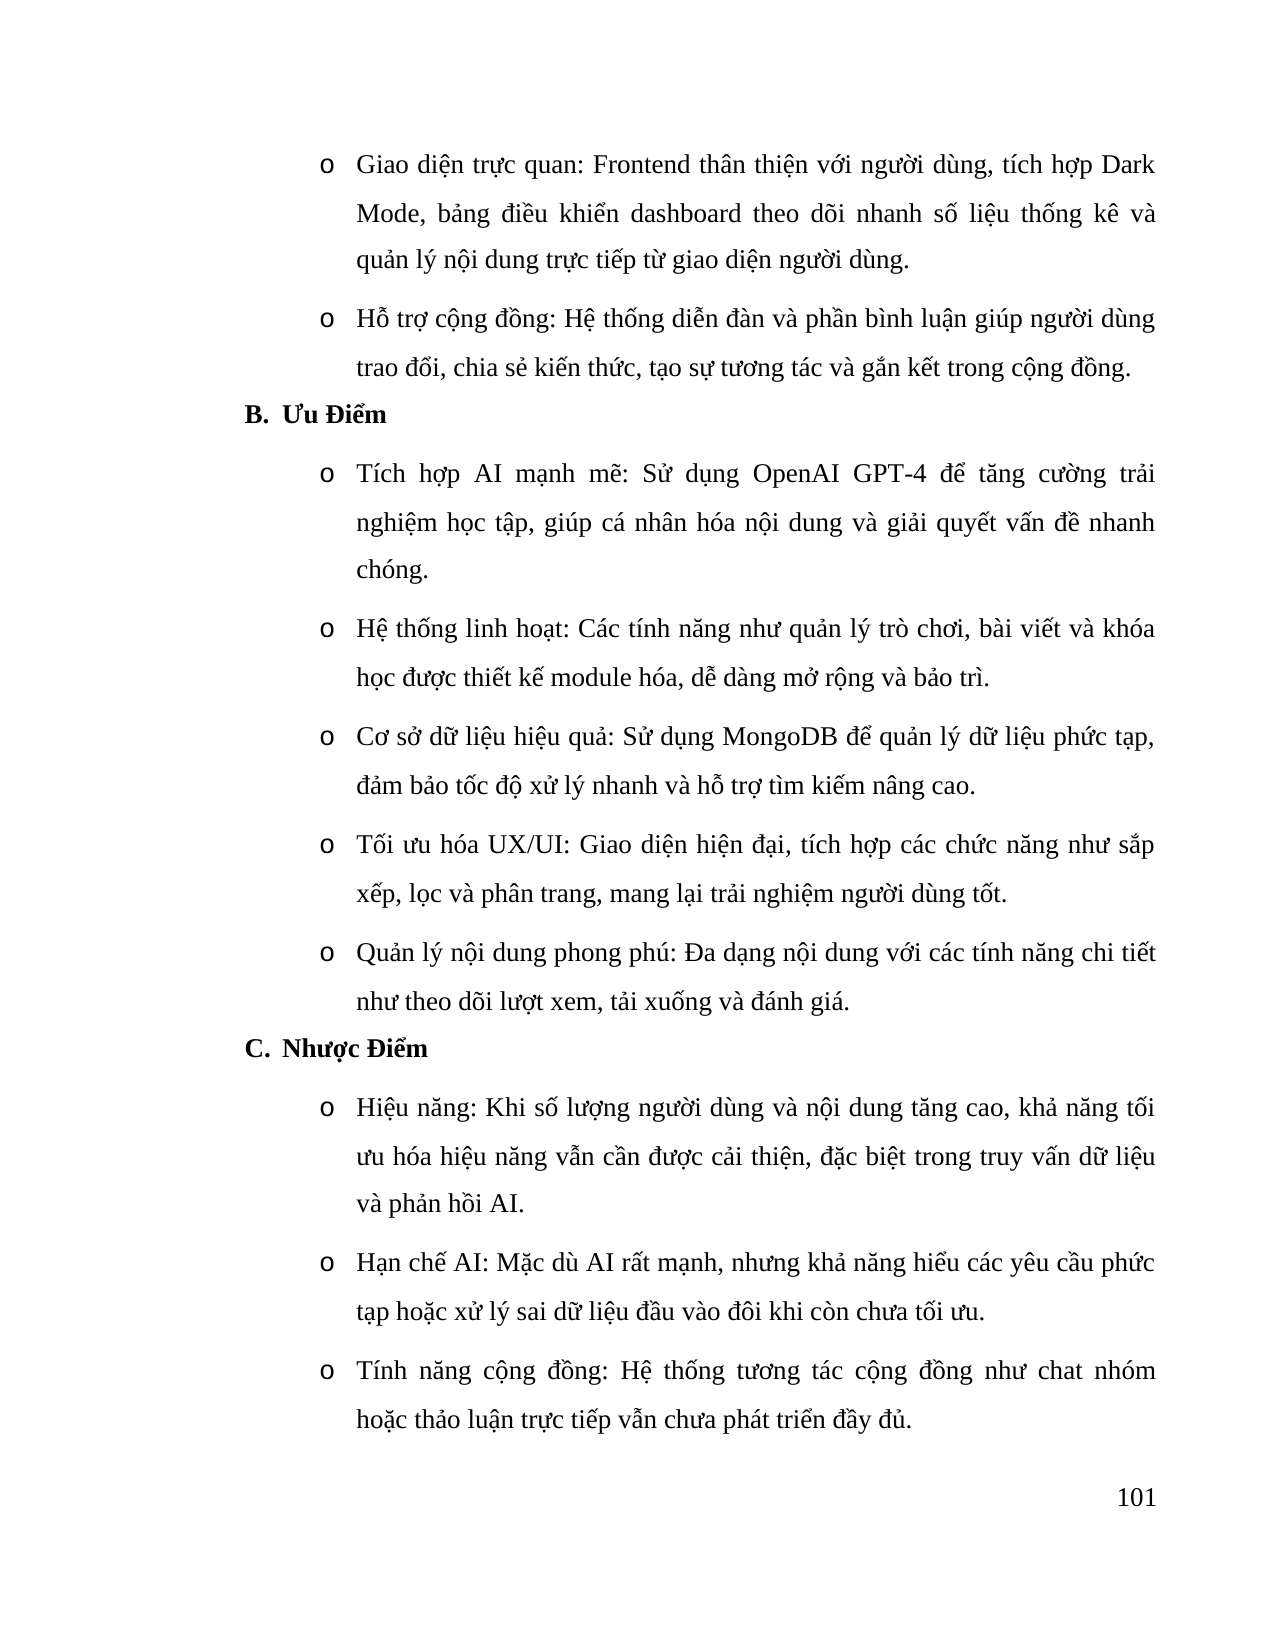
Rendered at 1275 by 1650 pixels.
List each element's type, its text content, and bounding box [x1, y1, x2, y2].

list Hiệu năng: Khi số lượng người dùng và nội dung tăng cao, khả năng tối ưu hóa hiệu năng vẫn cần được cải thiện, đặc biệt trong truy vấn dữ liệu và phản hồi AI. [319, 1091, 1157, 1218]
list Tính năng cộng đồng: Hệ thống tương tác cộng đồng như chat nhóm hoặc thảo luận trực tiếp vẫn chưa phát triển đầy đủ. [319, 1354, 1157, 1434]
list Tối ưu hóa UX/UI: Giao diện hiện đại, tích hợp các chức năng như sắp xếp, lọc và phân trang, mang lại trải nghiệm người dùng tốt. [319, 828, 1157, 908]
list Ưu Điểm [244, 398, 1157, 429]
list Giao diện trực quan: Frontend thân thiện với người dùng, tích hợp Dark Mode, bảng điều khiển dashboard theo dõi nhanh số liệu thống kê và quản lý nội dung trực tiếp từ giao diện người dùng. [319, 148, 1157, 274]
list Hệ thống linh hoạt: Các tính năng như quản lý trò chơi, bài viết và khóa học được thiết kế module hóa, dễ dàng mở rộng và bảo trì. [319, 612, 1157, 692]
list Cơ sở dữ liệu hiệu quả: Sử dụng MongoDB để quản lý dữ liệu phức tạp, đảm bảo tốc độ xử lý nhanh và hỗ trợ tìm kiếm nâng cao. [319, 720, 1157, 800]
list Hỗ trợ cộng đồng: Hệ thống diễn đàn và phần bình luận giúp người dùng trao đổi, chia sẻ kiến thức, tạo sự tương tác và gắn kết trong cộng đồng. [319, 302, 1157, 383]
list Nhược Điểm [244, 1032, 1157, 1063]
list Quản lý nội dung phong phú: Đa dạng nội dung với các tính năng chi tiết như theo dõi lượt xem, tải xuống và đánh giá. [319, 936, 1157, 1017]
list Hạn chế AI: Mặc dù AI rất mạnh, nhưng khả năng hiểu các yêu cầu phức tạp hoặc xử lý sai dữ liệu đầu vào đôi khi còn chưa tối ưu. [319, 1246, 1157, 1326]
list Tích hợp AI mạnh mẽ: Sử dụng OpenAI GPT-4 để tăng cường trải nghiệm học tập, giúp cá nhân hóa nội dung và giải quyết vấn đề nhanh chóng. [319, 457, 1157, 584]
